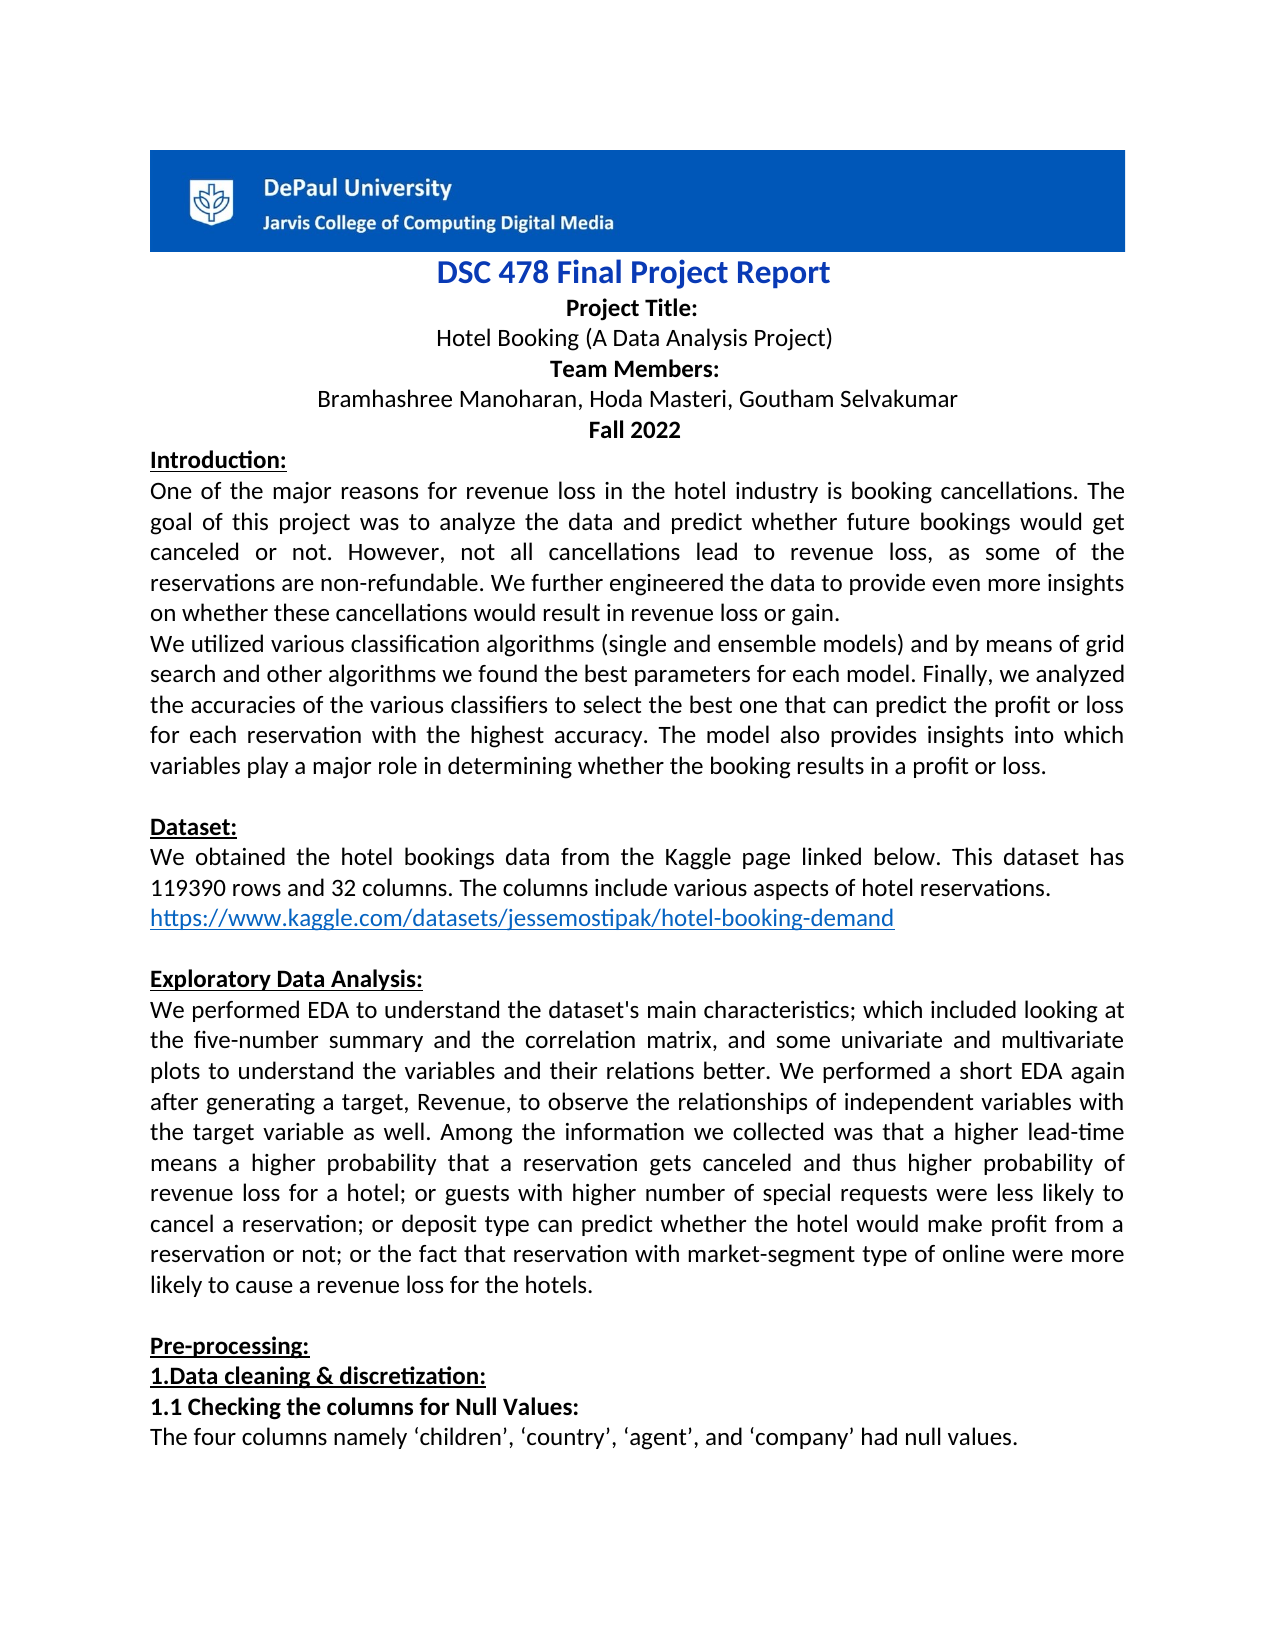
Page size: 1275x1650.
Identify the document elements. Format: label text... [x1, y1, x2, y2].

text We obtained the hotel bookings data from the Kaggle page linked below. This dataset has 119390 rows and 32 columns. The columns include various aspects of hotel reservations. [150, 841, 1125, 902]
text Introduction: [150, 445, 1125, 475]
text The four columns namely ‘children’, ‘country’, ‘agent’, and ‘company’ had null values. [150, 1421, 1125, 1452]
text Fall 2022 [150, 414, 1125, 445]
text 1.Data cleaning & discretization: [150, 1360, 1125, 1391]
text 1.1 Checking the columns for Null Values: [150, 1391, 1125, 1421]
picture [150, 150, 1125, 252]
text Hotel Booking (A Data Analysis Project) [150, 323, 1125, 353]
text https://www.kaggle.com/datasets/jessemostipak/hotel-booking-demand [150, 902, 1125, 933]
text DSC 478 Final Project Report [150, 252, 1125, 292]
text Bramhashree Manoharan, Hoda Masteri, Goutham Selvakumar [150, 384, 1125, 414]
text Pre-processing: [150, 1330, 1125, 1360]
text We utilized various classification algorithms (single and ensemble models) and by means of grid search and other algorithms we found the best parameters for each model. Finally, we analyzed the accuracies of the various classifiers to select the best one that can predict the profit or loss for each reservation with the highest accuracy. The model also provides insights into which variables play a major role in determining whether the booking results in a profit or loss. [150, 628, 1125, 780]
text Project Title: [150, 292, 1125, 323]
text Exploratory Data Analysis: [150, 963, 1125, 994]
text One of the major reasons for revenue loss in the hotel industry is booking cancellations. The goal of this project was to analyze the data and predict whether future bookings would get canceled or not. However, not all cancellations lead to revenue loss, as some of the reservations are non-refundable. We further engineered the data to provide even more insights on whether these cancellations would result in revenue loss or gain. [150, 475, 1125, 628]
text Team Members: [150, 353, 1125, 384]
text Dataset: [150, 811, 1125, 841]
text We performed EDA to understand the dataset's main characteristics; which included looking at the five-number summary and the correlation matrix, and some univariate and multivariate plots to understand the variables and their relations better. We performed a short EDA again after generating a target, Revenue, to observe the relationships of independent variables with the target variable as well. Among the information we collected was that a higher lead-time means a higher probability that a reservation gets canceled and thus higher probability of revenue loss for a hotel; or guests with higher number of special requests were less likely to cancel a reservation; or deposit type can predict whether the hotel would make profit from a reservation or not; or the fact that reservation with market-segment type of online were more likely to cause a revenue loss for the hotels. [150, 994, 1125, 1299]
